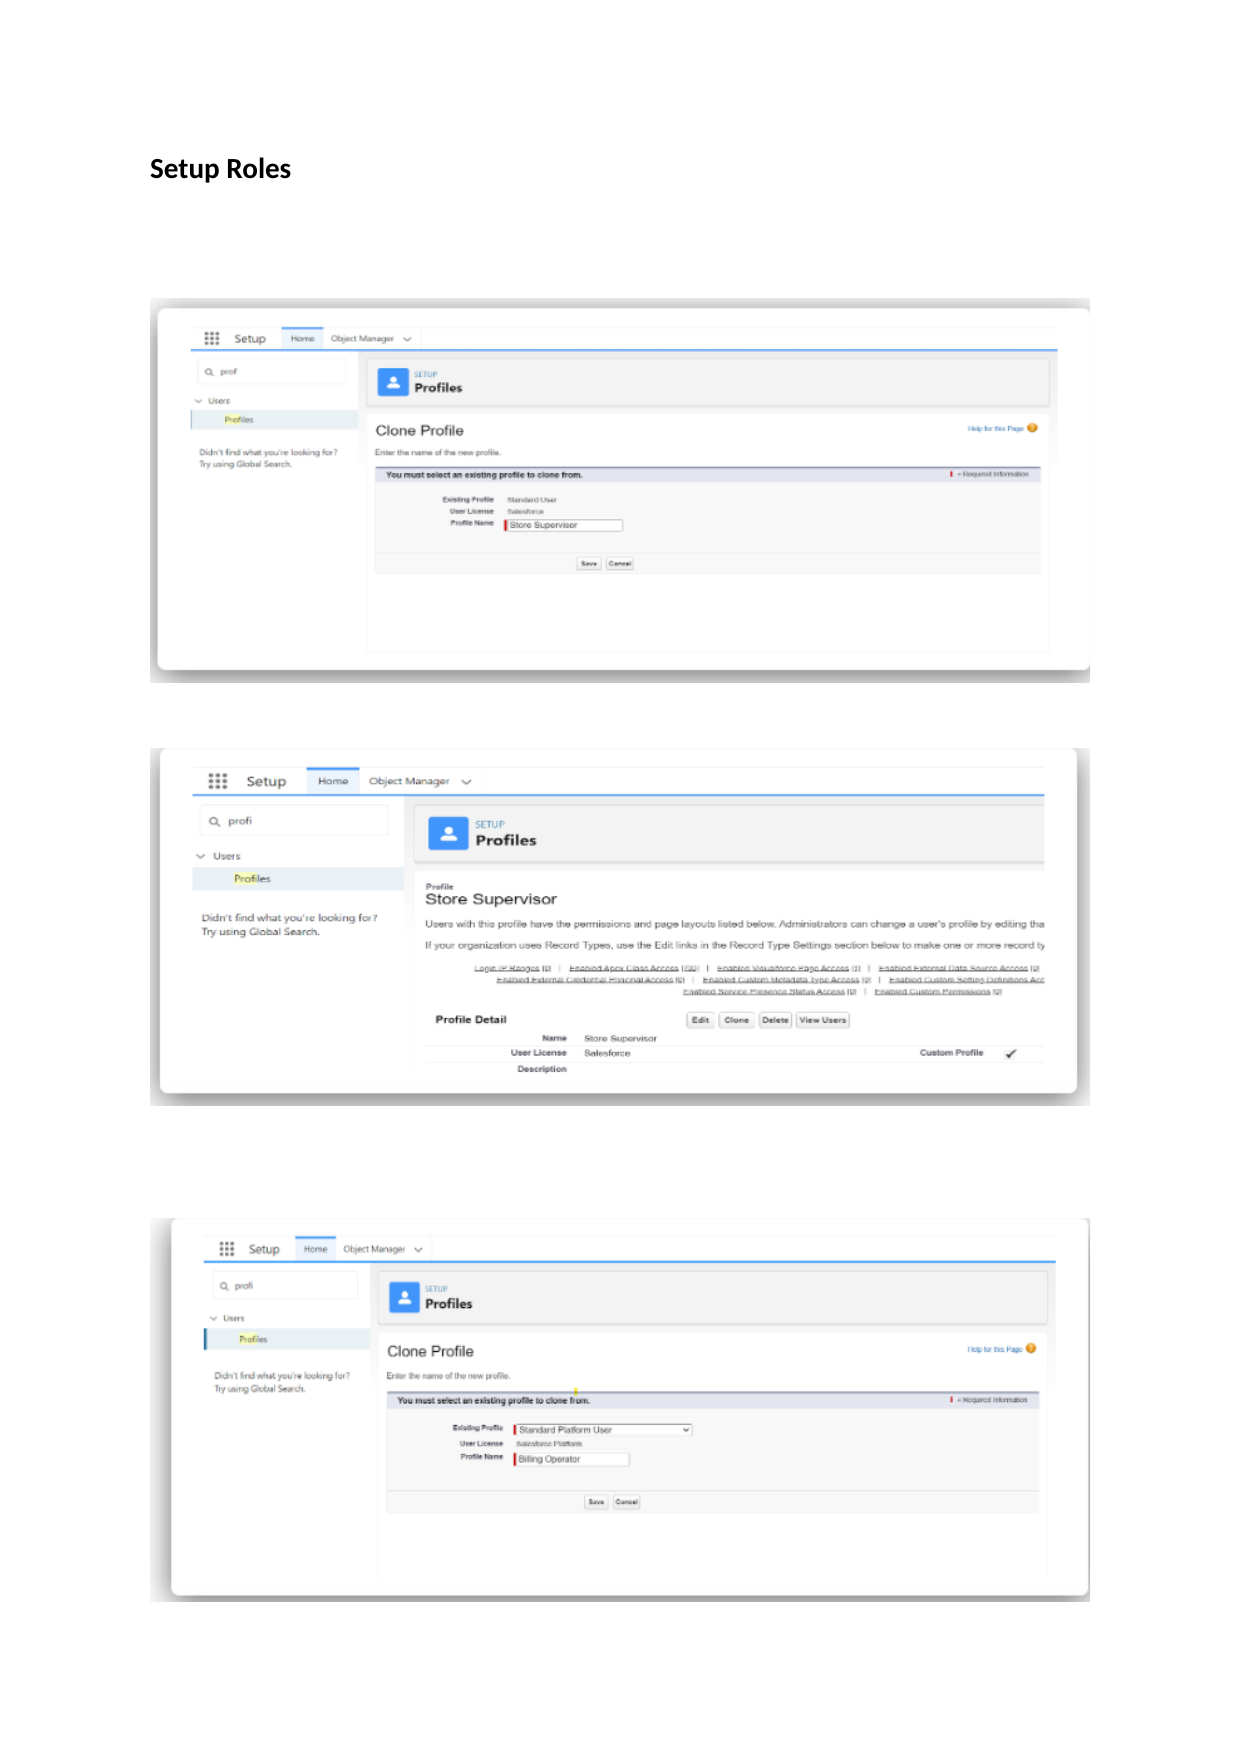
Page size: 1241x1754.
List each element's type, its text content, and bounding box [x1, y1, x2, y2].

picture [150, 298, 1091, 683]
text Setup Roles [150, 150, 1090, 186]
picture [150, 1218, 1091, 1602]
picture [150, 748, 1091, 1106]
